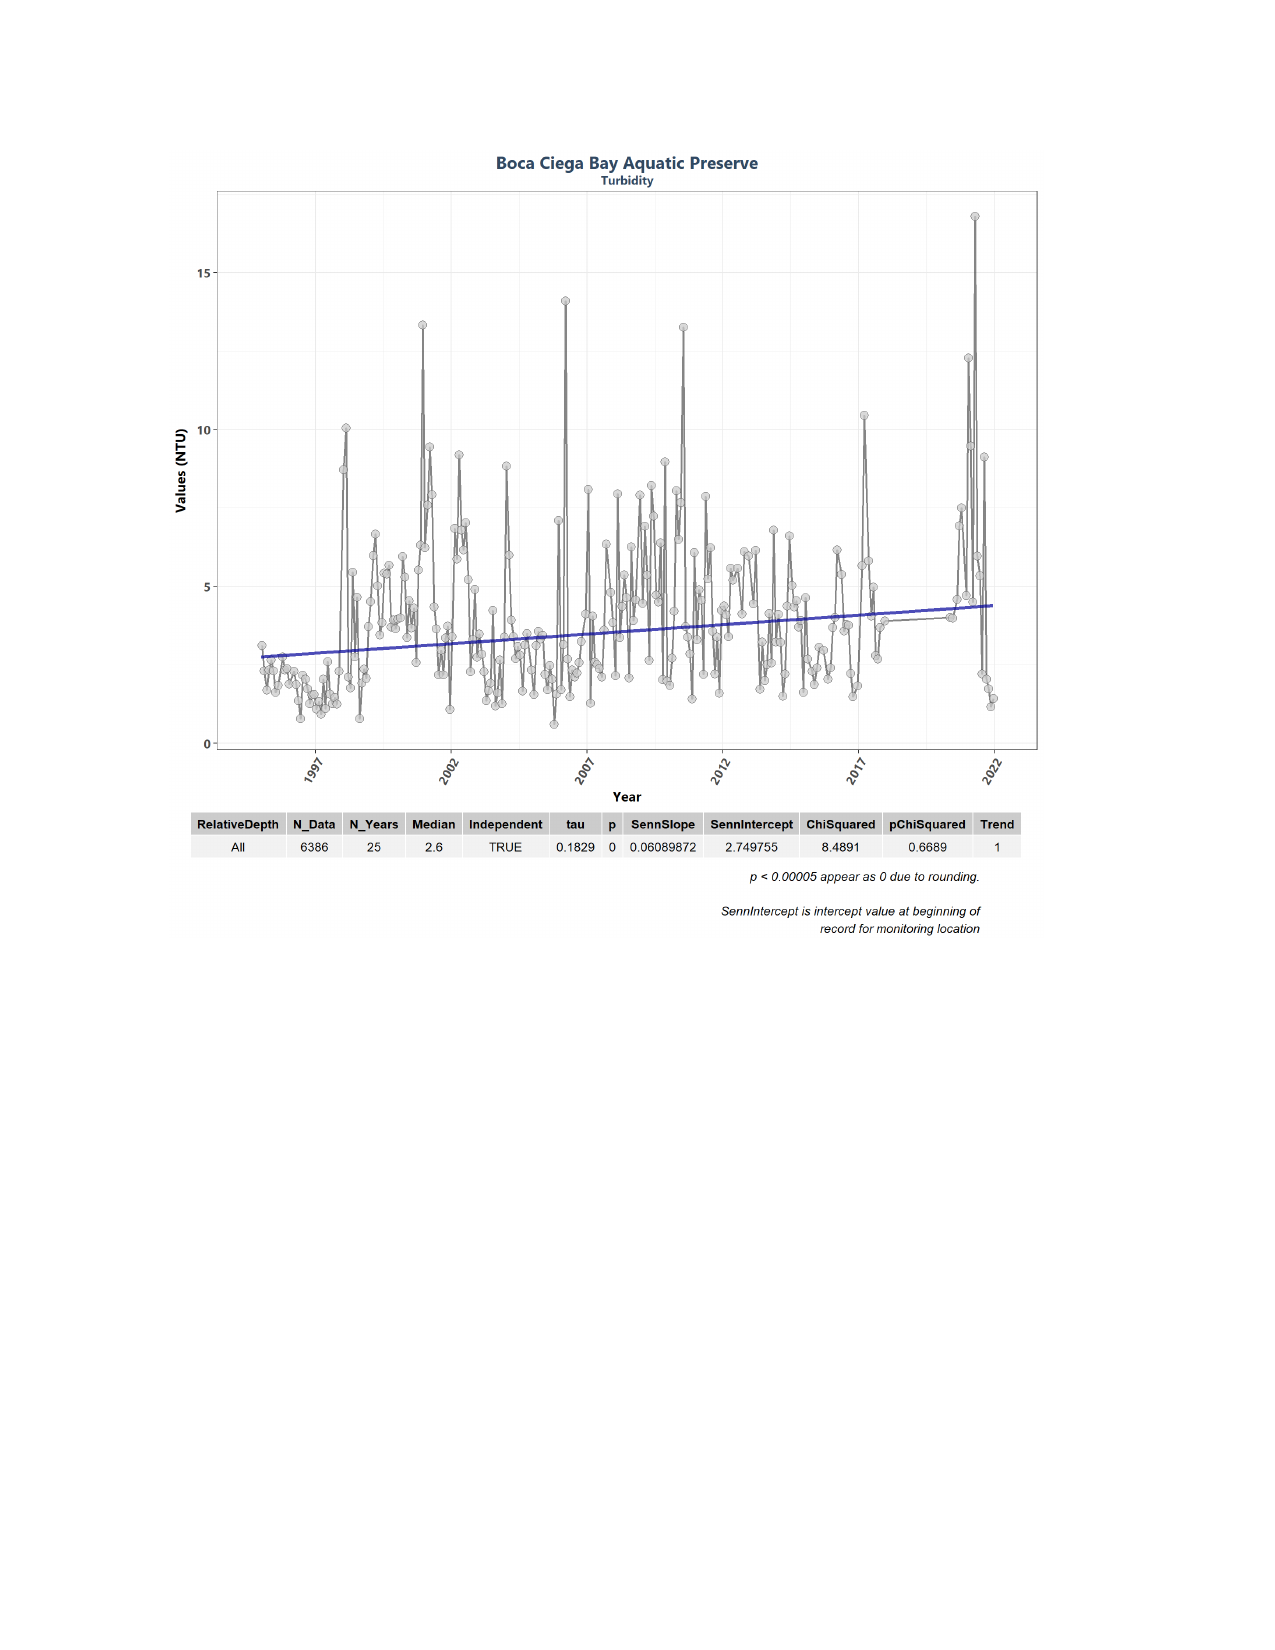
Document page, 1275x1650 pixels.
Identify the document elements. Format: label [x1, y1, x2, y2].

picture [168, 150, 1044, 938]
